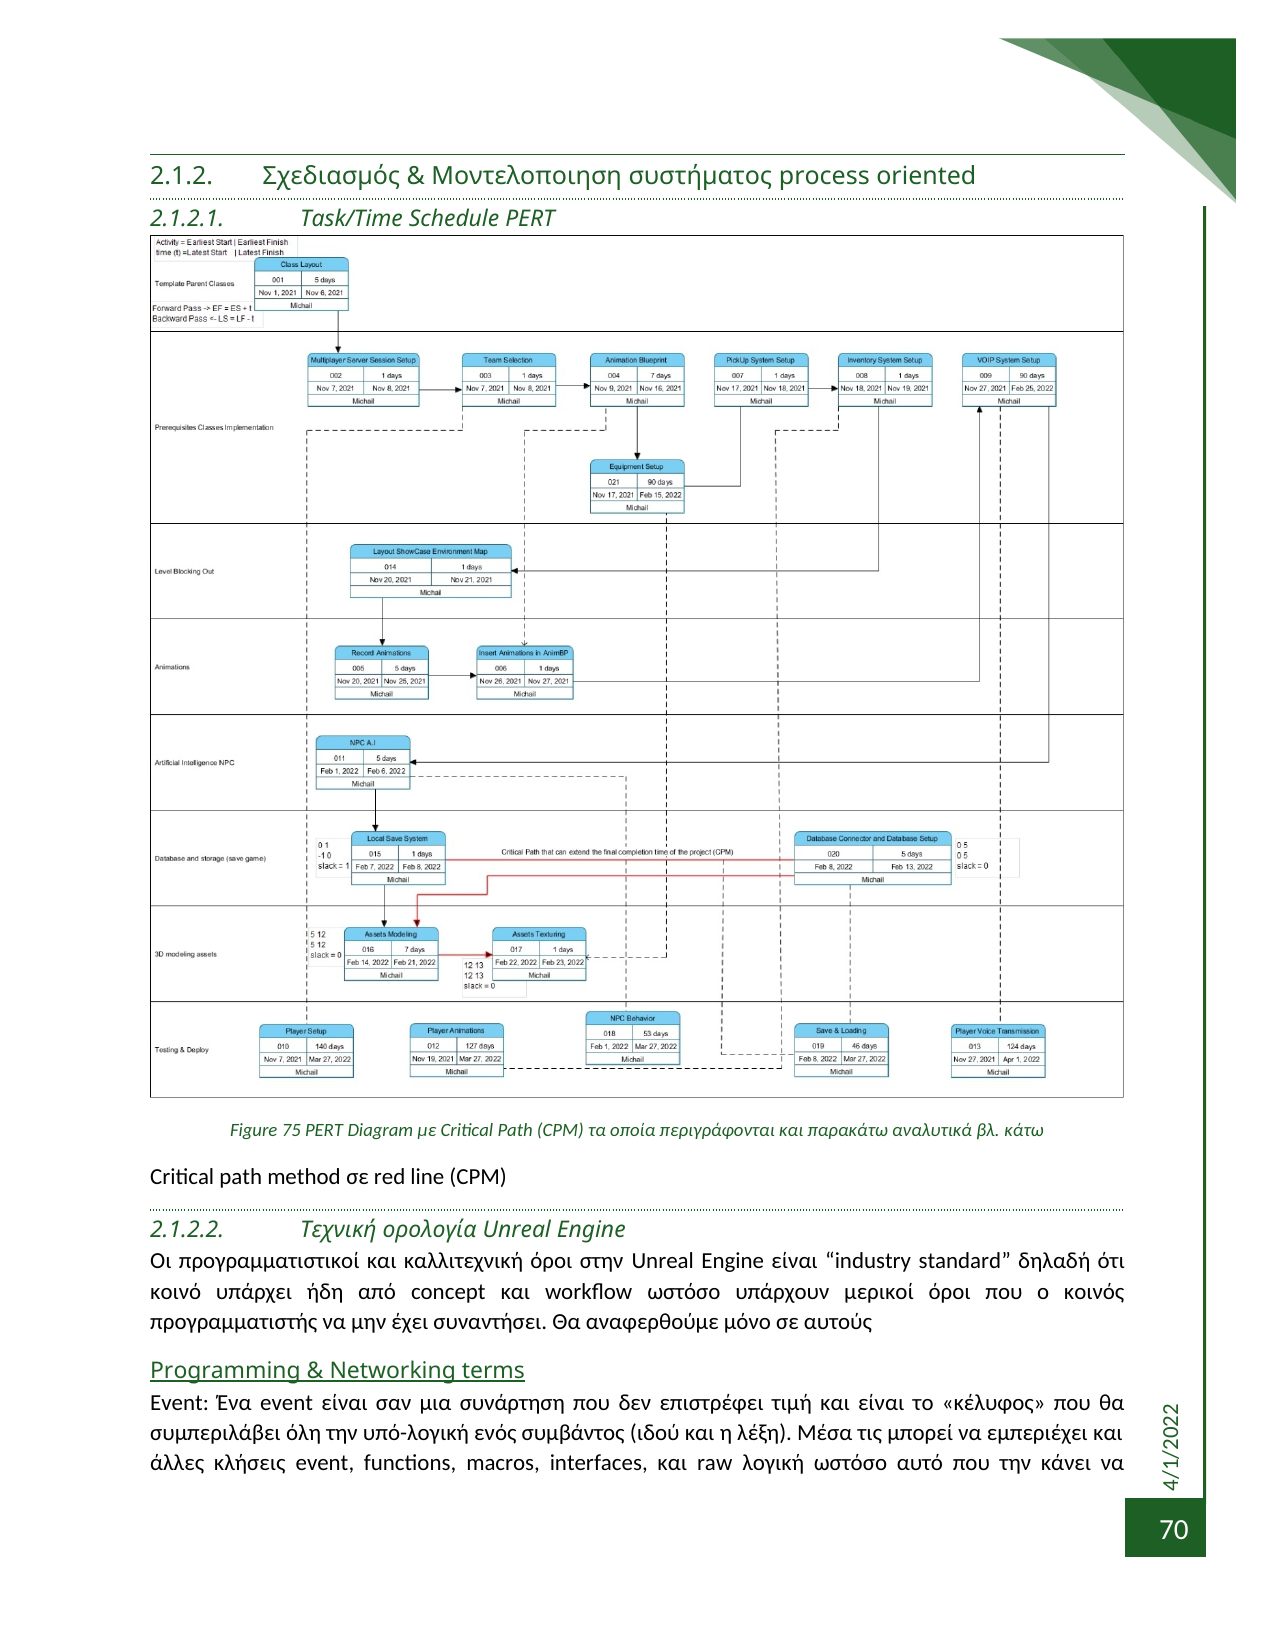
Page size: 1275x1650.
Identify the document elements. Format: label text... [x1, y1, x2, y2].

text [150, 1388, 1125, 1476]
subtitle Programming & Networking terms [150, 1354, 1125, 1385]
subtitle Σχεδιασμός & Μοντελοποιηση συστήματος process oriented [150, 155, 1125, 191]
picture [150, 235, 1125, 1100]
subtitle Task/Time Schedule PERT [150, 198, 1125, 233]
text Critical path method σε red line (CPM) [150, 1162, 1125, 1190]
subtitle Τεχνική ορολογία Unreal Engine [150, 1209, 1125, 1244]
picture [997, 38, 1236, 204]
text Οι προγραμματιστικοί και καλλιτεχνική όροι στην Unreal Engine είναι “industry standard” δηλαδή ότι κοινό υπάρχει ήδη από concept και workflow ωστόσο υπάρχουν μερικοί όροι που ο κοινός προγραμματιστής να μην έχει συναντήσει. Θα αναφερθούμε μόνο σε αυτούς [150, 1247, 1125, 1335]
text Figure 76 PERT Diagram με Critical Path (CPM) τα οποία περιγράφονται και παρακάτω αναλυτικά βλ. στη σελίδα 64 [150, 1118, 1125, 1141]
